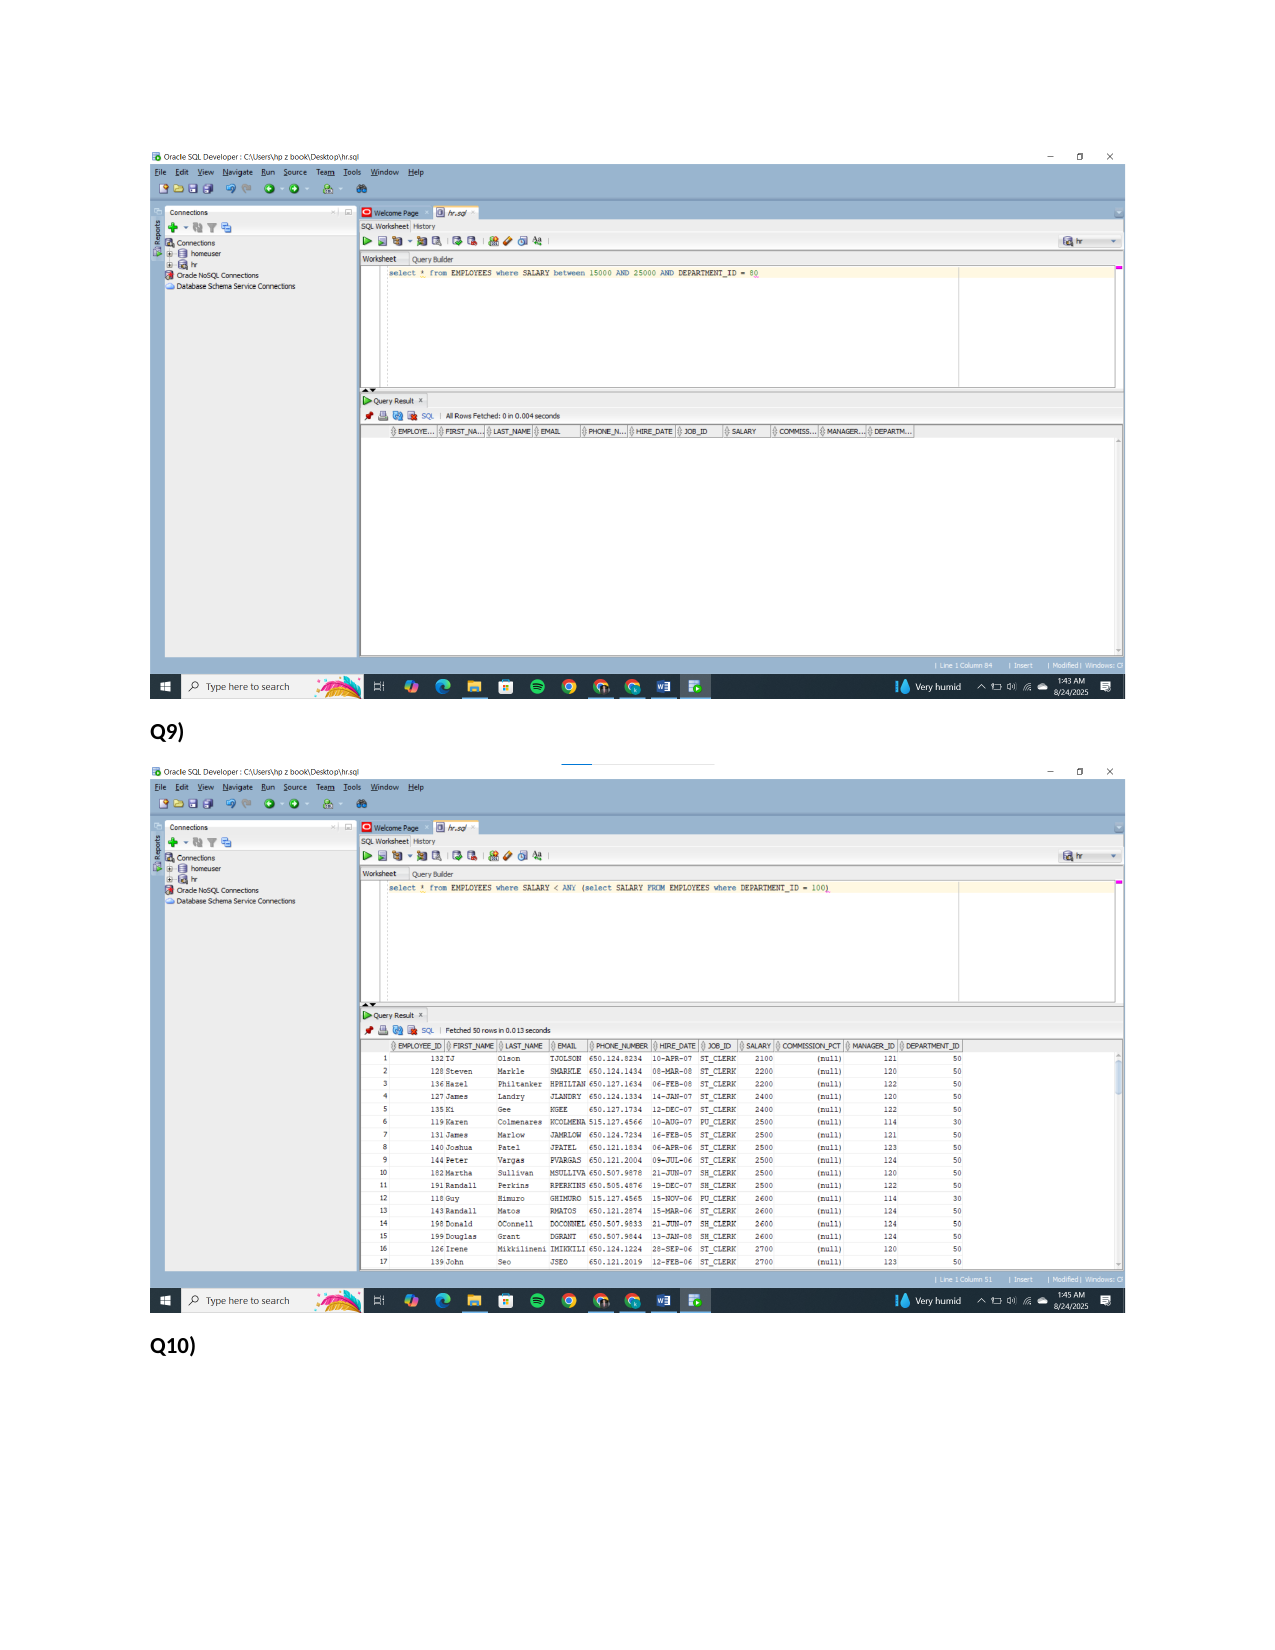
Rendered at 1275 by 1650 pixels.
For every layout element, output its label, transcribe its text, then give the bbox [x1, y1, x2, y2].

text Q10) [150, 1331, 1125, 1359]
text Q9) [150, 717, 1125, 745]
picture [150, 150, 1125, 699]
picture [150, 764, 1125, 1313]
